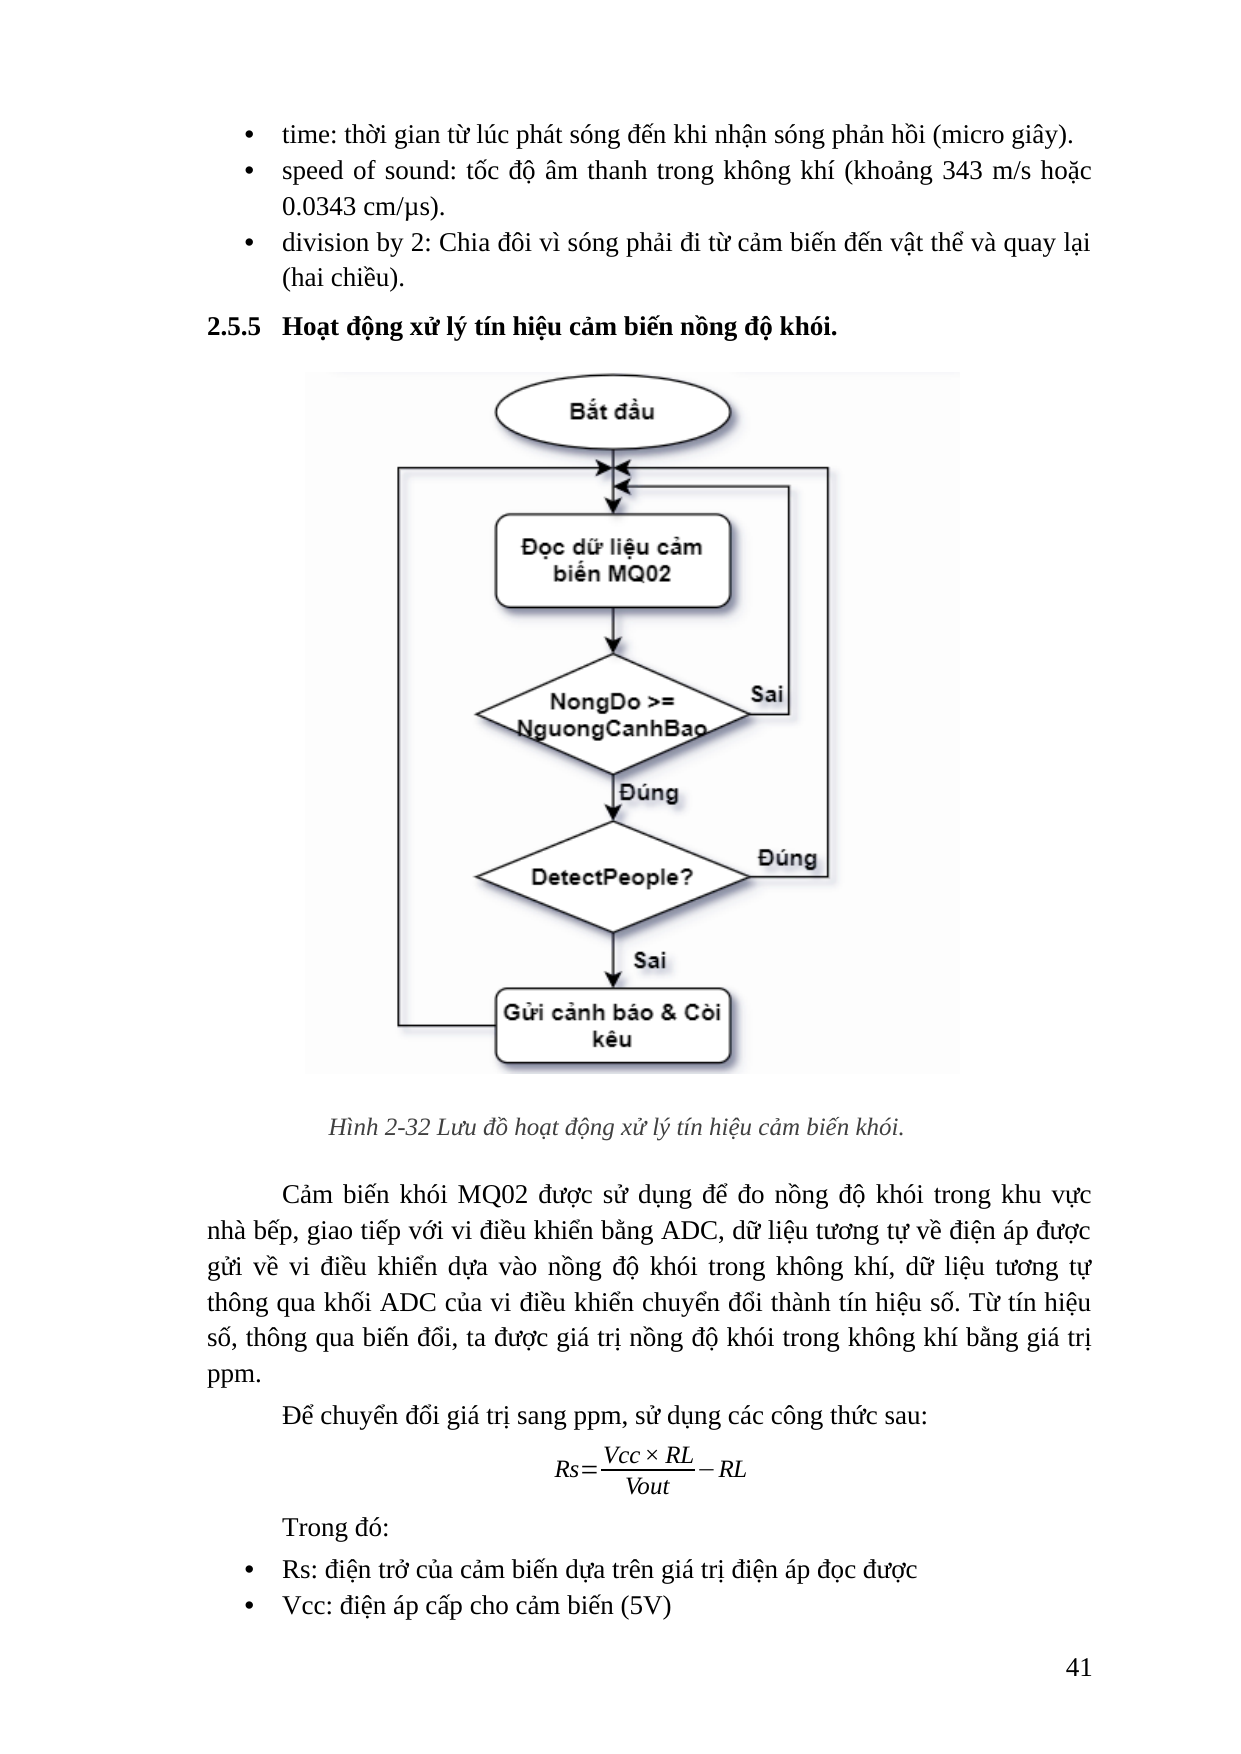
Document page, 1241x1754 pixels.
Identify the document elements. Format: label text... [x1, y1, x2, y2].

picture [305, 372, 960, 1074]
list time: thời gian từ lúc phát sóng đến khi nhận sóng phản hồi (micro giây). [244, 118, 1092, 149]
list division by 2: Chia đôi vì sóng phải đi từ cảm biến đến vật thể và quay lại (hai chiều). [244, 226, 1092, 293]
list Rs: điện trở của cảm biến dựa trên giá trị điện áp đọc được [244, 1553, 1092, 1584]
text Trong đó: [207, 1511, 1092, 1542]
subtitle Hoạt động xử lý tín hiệu cảm biến nồng độ khói. [207, 310, 1092, 341]
text Để chuyển đổi giá trị sang ppm, sử dụng các công thức sau: [207, 1399, 1092, 1430]
list Vcc: điện áp cấp cho cảm biến (5V) [244, 1589, 1092, 1620]
list speed of sound: tốc độ âm thanh trong không khí (khoảng 343 m/s hoặc 0.0343 cm/µs). [244, 154, 1092, 221]
